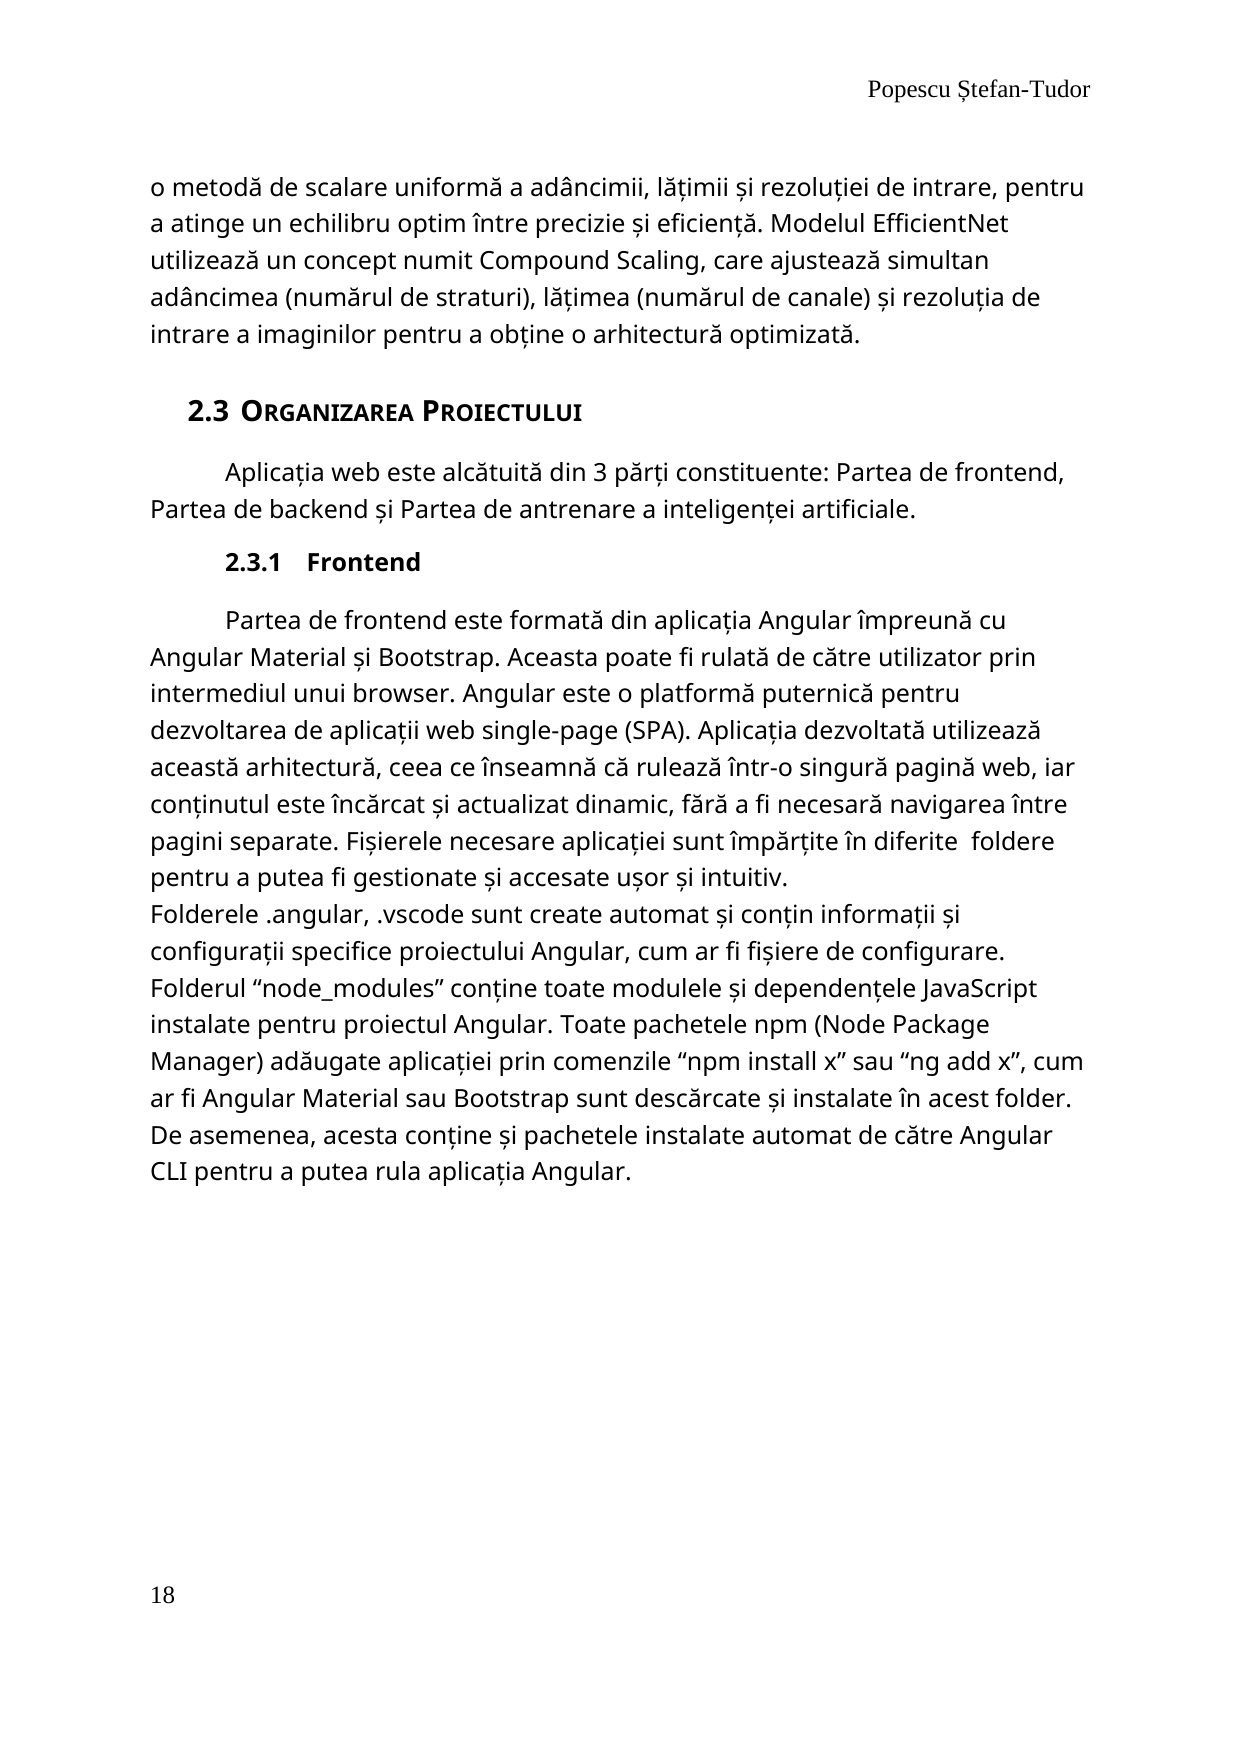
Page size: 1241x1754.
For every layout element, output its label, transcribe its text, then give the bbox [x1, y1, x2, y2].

subtitle Frontend [225, 545, 1090, 579]
subtitle Organizarea Proiectului [187, 391, 1090, 430]
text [150, 169, 1090, 350]
text Aplicația web este alcătuită din 3 părți constituente: Partea de frontend, Partea de backend și Partea de antrenare a inteligenței artificiale. [150, 455, 1090, 526]
text Partea de frontend este formată din aplicația Angular împreună cu Angular Material și Bootstrap. Aceasta poate fi rulată de către utilizator prin intermediul unui browser. Angular este o platformă puternică pentru dezvoltarea de aplicații web single-page (SPA). Aplicația dezvoltată utilizează această arhitectură, ceea ce înseamnă că rulează într-o singură pagină web, iar conținutul este încărcat și actualizat dinamic, fără a fi necesară navigarea între pagini separate. Fișierele necesare aplicației sunt împărțite în diferite foldere pentru a putea fi gestionate și accesate ușor și intuitiv. Folderele .angular, .vscode sunt create automat și conțin informații și configurații specifice proiectului Angular, cum ar fi fișiere de configurare. Folderul “node_modules” conține toate modulele și dependențele JavaScript instalate pentru proiectul Angular. Toate pachetele npm (Node Package Manager) adăugate aplicației prin comenzile “npm install x” sau “ng add x”, cum ar fi Angular Material sau Bootstrap sunt descărcate și instalate în acest folder. De asemenea, acesta conține și pachetele instalate automat de către Angular CLI pentru a putea rula aplicația Angular. [150, 602, 1090, 1188]
